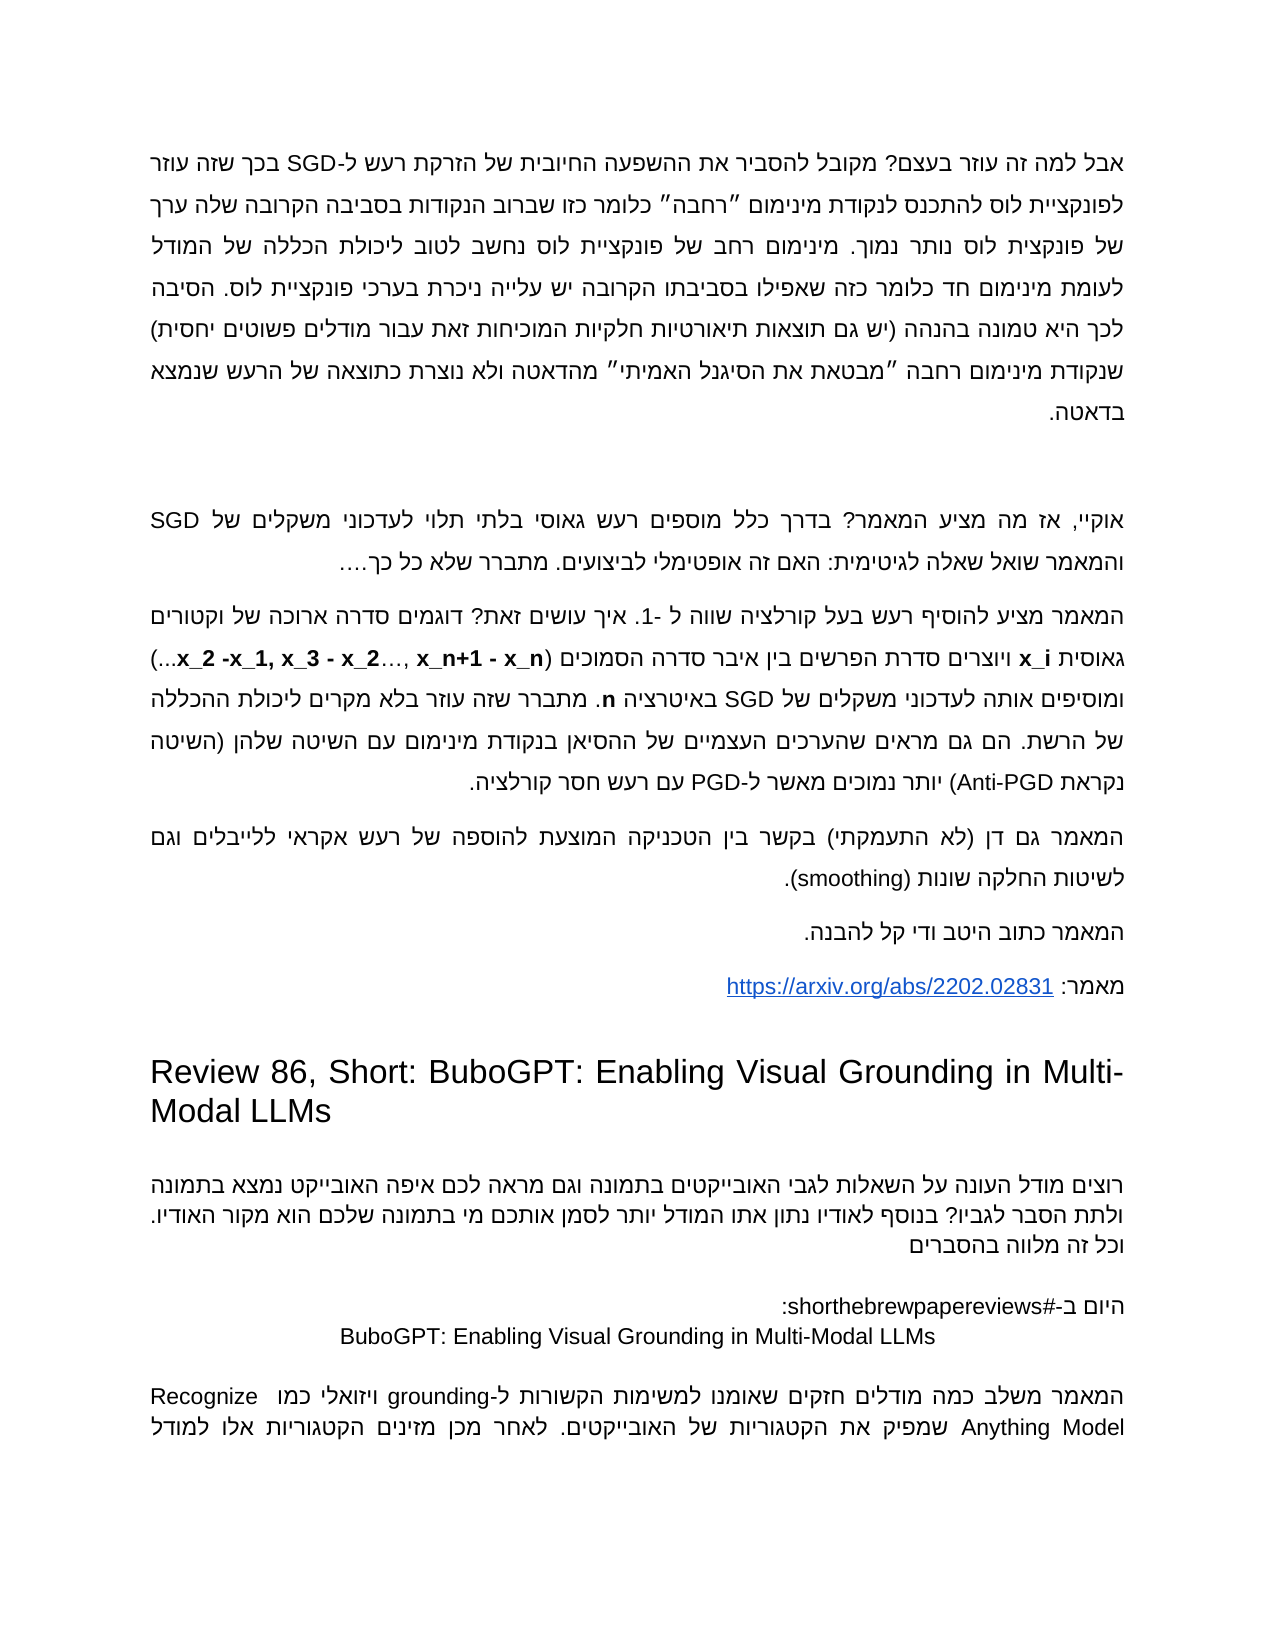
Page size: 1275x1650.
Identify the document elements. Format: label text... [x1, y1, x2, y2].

text מאמר: https://arxiv.org/abs/2202.02831 [150, 973, 1125, 999]
text אבל למה זה עוזר בעצם? מקובל להסביר את ההשפעה החיובית של הזרקת רעש ל-SGD בכך שזה עוזר לפונקציית לוס להתכנס לנקודת מינימום ״רחבה״ כלומר כזו שברוב הנקודות בסביבה הקרובה שלה ערך של פונקצית לוס נותר נמוך. מינימום רחב של פונקציית לוס נחשב לטוב ליכולת הכללה של המודל לעומת מינימום חד כלומר כזה שאפילו בסביבתו הקרובה יש עלייה ניכרת בערכי פונקציית לוס. הסיבה לכך היא טמונה בהנהה (יש גם תוצאות תיאורטיות חלקיות המוכיחות זאת עבור מודלים פשוטים יחסית) שנקודת מינימום רחבה ״מבטאת את הסיגנל האמיתי״ מהדאטה ולא נוצרת כתוצאה של הרעש שנמצא בדאטה. [150, 150, 1125, 426]
text אוקיי, אז מה מציע המאמר? בדרך כלל מוספים רעש גאוסי בלתי תלוי לעדכוני משקלים של SGD והמאמר שואל שאלה לגיטימית: האם זה אופטימלי לביצועים. מתברר שלא כל כך…. [150, 507, 1125, 575]
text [150, 1383, 1125, 1440]
text רוצים מודל העונה על השאלות לגבי האובייקטים בתמונה וגם מראה לכם איפה האובייקט נמצא בתמונה ולתת הסבר לגביו? בנוסף לאודיו נתון אתו המודל יותר לסמן אותכם מי בתמונה שלכם הוא מקור האודיו. וכל זה מלווה בהסברים [150, 1172, 1125, 1258]
text המאמר כתוב היטב ודי קל להבנה. [150, 919, 1125, 945]
text היום ב-#shorthebrewpapereviews: [150, 1293, 1125, 1319]
text BuboGPT: Enabling Visual Grounding in Multi-Modal LLMs [150, 1323, 1125, 1349]
text המאמר מציע להוסיף רעש בעל קורלציה שווה ל -1. איך עושים זאת? דוגמים סדרה ארוכה של וקטורים גאוסית x_i ויוצרים סדרת הפרשים בין איבר סדרה הסמוכים (x_2 -x_1, x_3 - x_2…, x_n+1 - x_n...) ומוסיפים אותה לעדכוני משקלים של SGD באיטרציה n. מתברר שזה עוזר בלא מקרים ליכולת ההכללה של הרשת. הם גם מראים שהערכים העצמיים של ההסיאן בנקודת מינימום עם השיטה שלהן (השיטה נקראת Anti-PGD) יותר נמוכים מאשר ל-PGD עם רעש חסר קורלציה. [150, 603, 1125, 796]
text המאמר גם דן (לא התעמקתי) בקשר בין הטכניקה המוצעת להוספה של רעש אקראי ללייבלים וגם לשיטות החלקה שונות (smoothing). [150, 823, 1125, 891]
subtitle Review 86, Short: BuboGPT: Enabling Visual Grounding in Multi-Modal LLMs [150, 1052, 1125, 1129]
